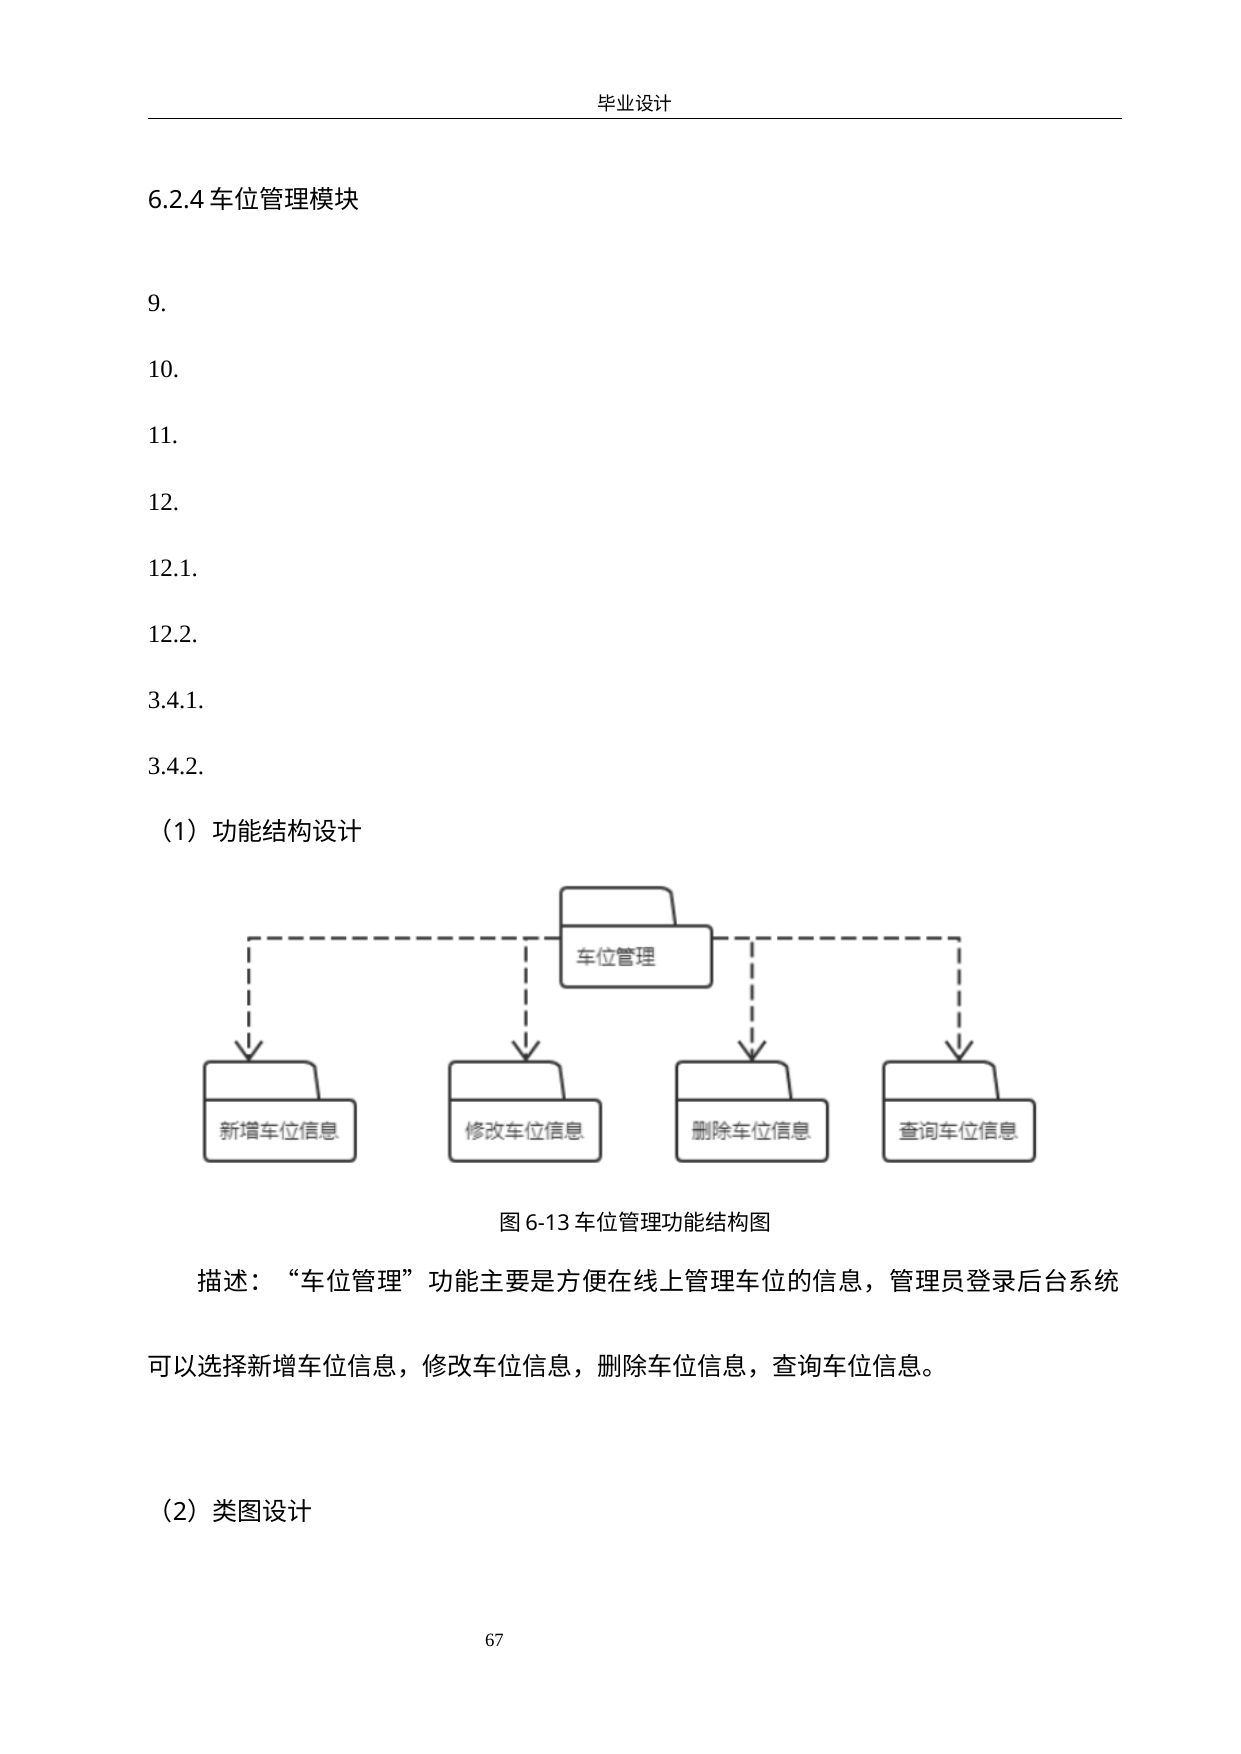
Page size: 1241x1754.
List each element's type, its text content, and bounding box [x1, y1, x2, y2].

text 描述：“车位管理”功能主要是方便在线上管理车位的信息，管理员登录后台系统可以选择新增车位信息，修改车位信息，删除车位信息，查询车位信息。 [148, 1245, 1122, 1398]
picture [185, 863, 1085, 1185]
text （2）类图设计 [148, 1475, 1122, 1543]
subtitle 6.2.4车位管理模块 [148, 164, 1122, 232]
text （1）功能结构设计 [148, 796, 1122, 864]
text 图6-13车位管理功能结构图 [148, 1203, 1122, 1237]
